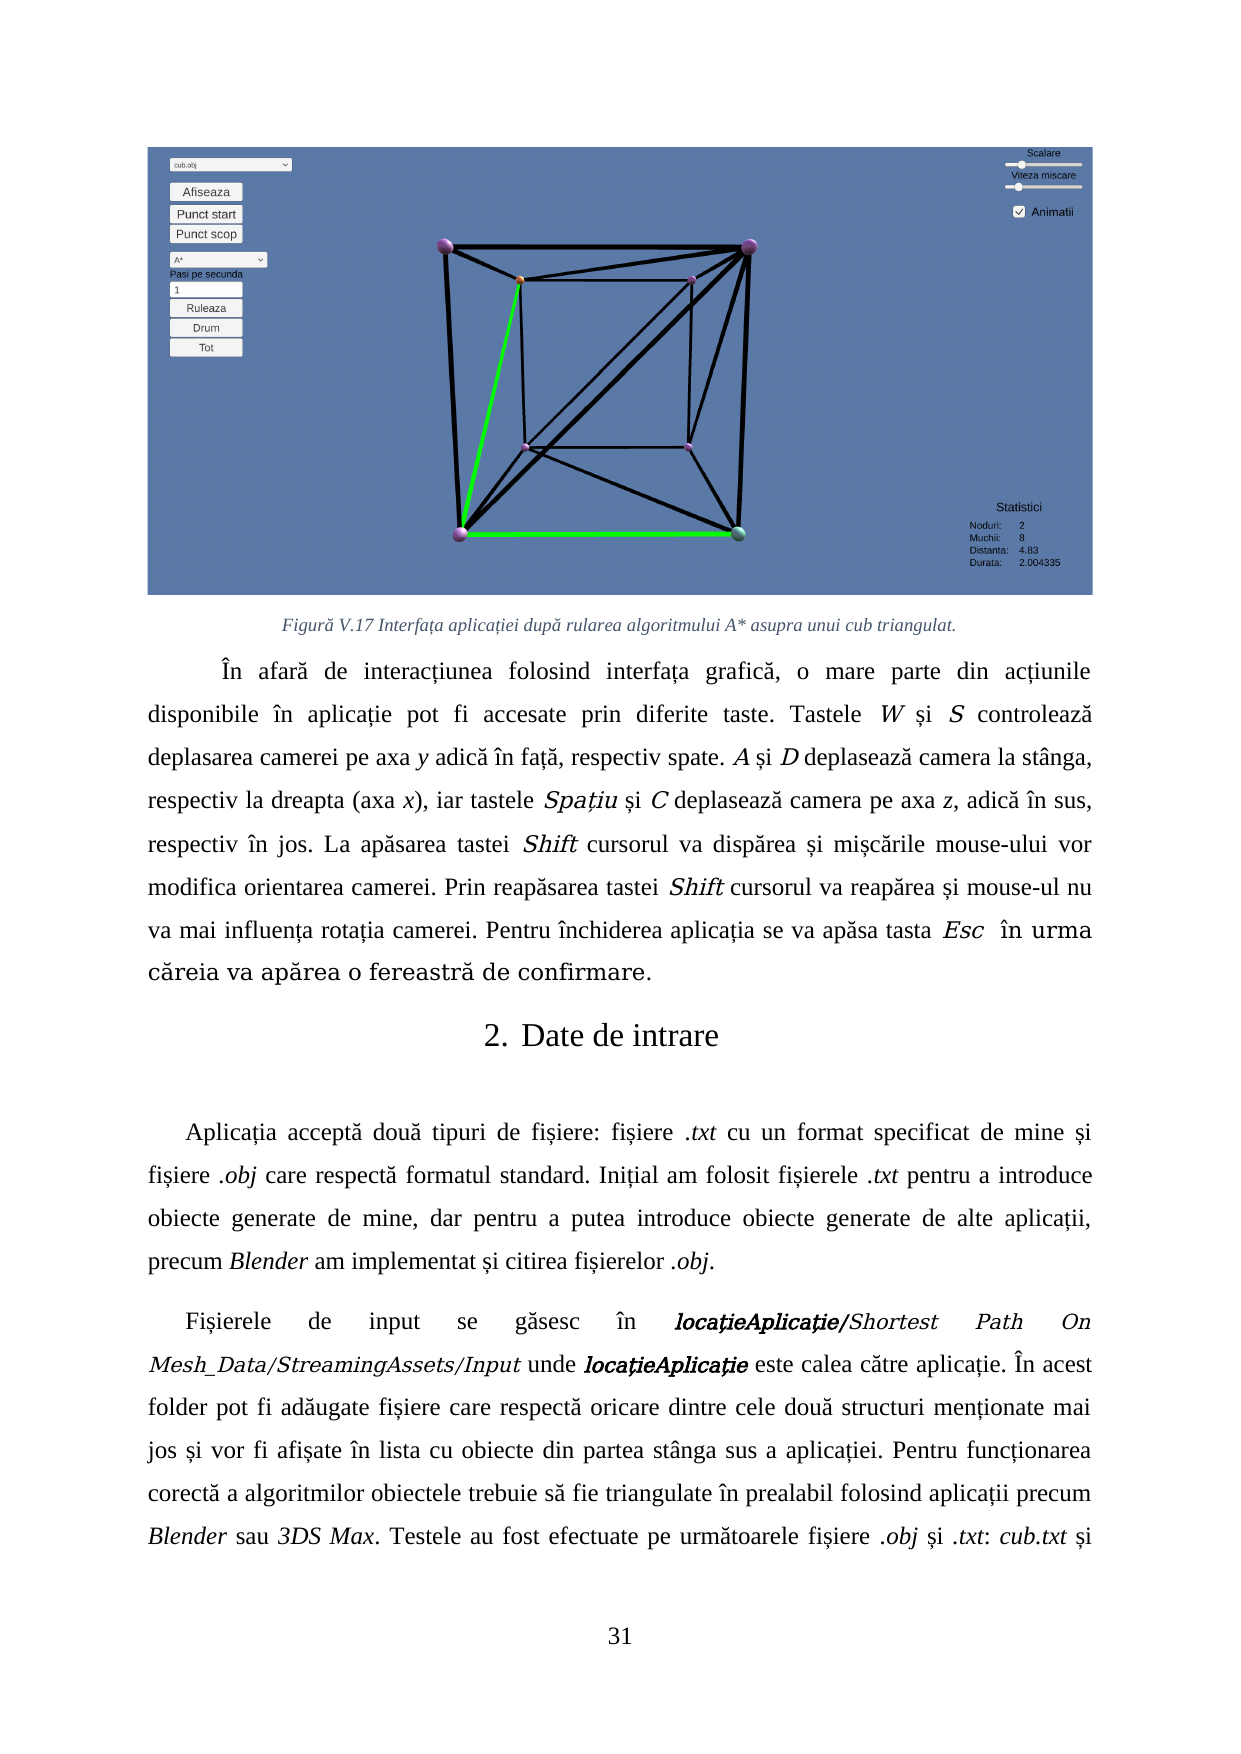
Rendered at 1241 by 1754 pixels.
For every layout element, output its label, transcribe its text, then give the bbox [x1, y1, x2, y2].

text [148, 1306, 1092, 1550]
text În afară de interacțiunea folosind interfața grafică, o mare parte din acțiunile disponibile în aplicație pot fi accesate prin diferite taste. Tastele W și S controlează deplasarea camerei pe axa y adică în față, respectiv spate. A și D deplasează camera la stânga, respectiv la dreapta (axa x), iar tastele Spațiu și C deplasează camera pe axa z, adică în sus, respectiv în jos. La apăsarea tastei Shift cursorul va dispărea și mișcările mouse-ului vor modifica orientarea camerei. Prin reapăsarea tastei Shift cursorul va reapărea și mouse-ul nu va mai influența rotația camerei. Pentru închiderea aplicația se va apăsa tasta Esc în urma căreia va apărea o fereastră de confirmare. [148, 656, 1092, 985]
picture [147, 147, 1093, 595]
text Aplicația acceptă două tipuri de fișiere: fișiere .txt cu un format specificat de mine și fișiere .obj care respectă formatul standard. Inițial am folosit fișierele .txt pentru a introduce obiecte generate de mine, dar pentru a putea introduce obiecte generate de alte aplicații, precum Blender am implementat și citirea fișierelor .obj. [148, 1117, 1092, 1275]
subtitle Date de intrare [110, 1015, 1092, 1054]
